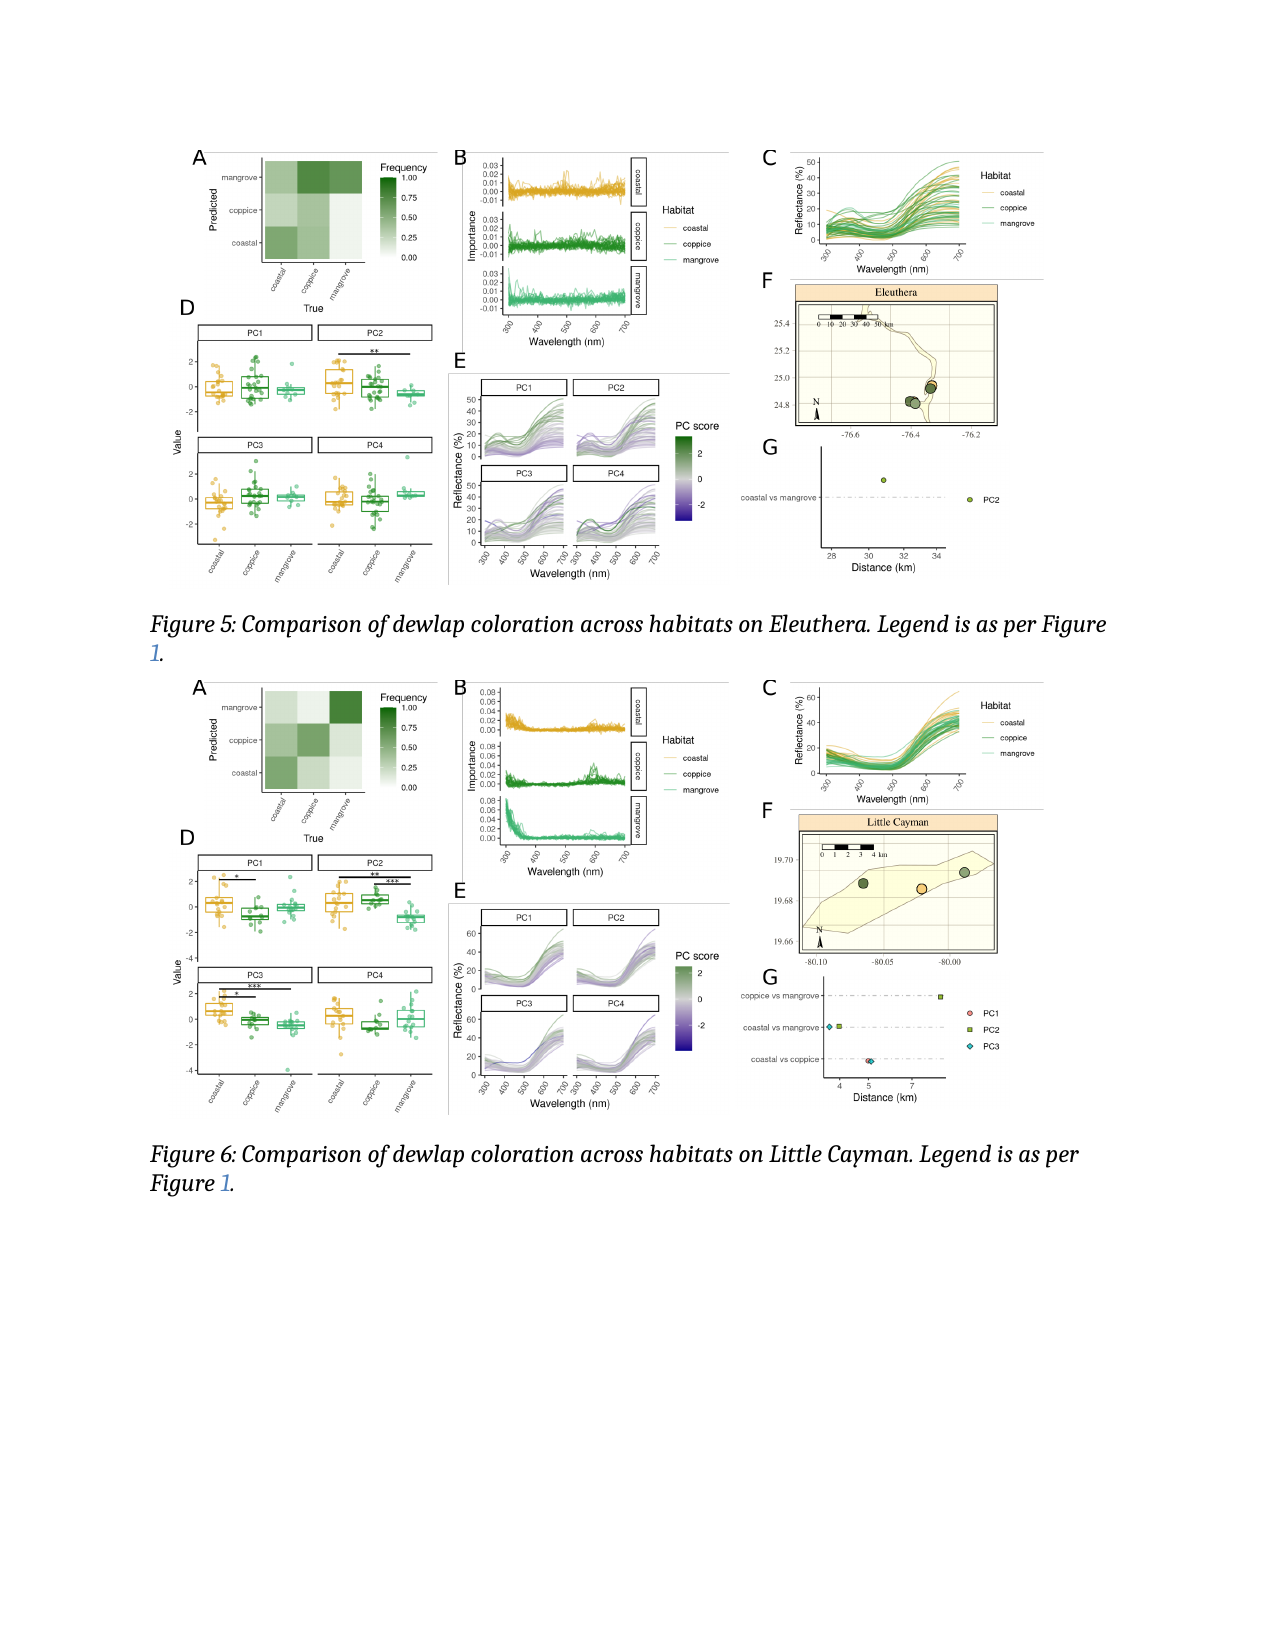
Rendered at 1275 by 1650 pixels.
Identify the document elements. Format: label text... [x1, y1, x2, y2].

text Figure 5: Comparison of dewlap coloration across habitats on Eleuthera. Legend is as per Figure 1. [150, 610, 1125, 667]
picture [168, 150, 1044, 589]
picture [168, 680, 1044, 1119]
text Figure 6: Comparison of dewlap coloration across habitats on Little Cayman. Legend is as per Figure 1. [150, 1140, 1125, 1197]
